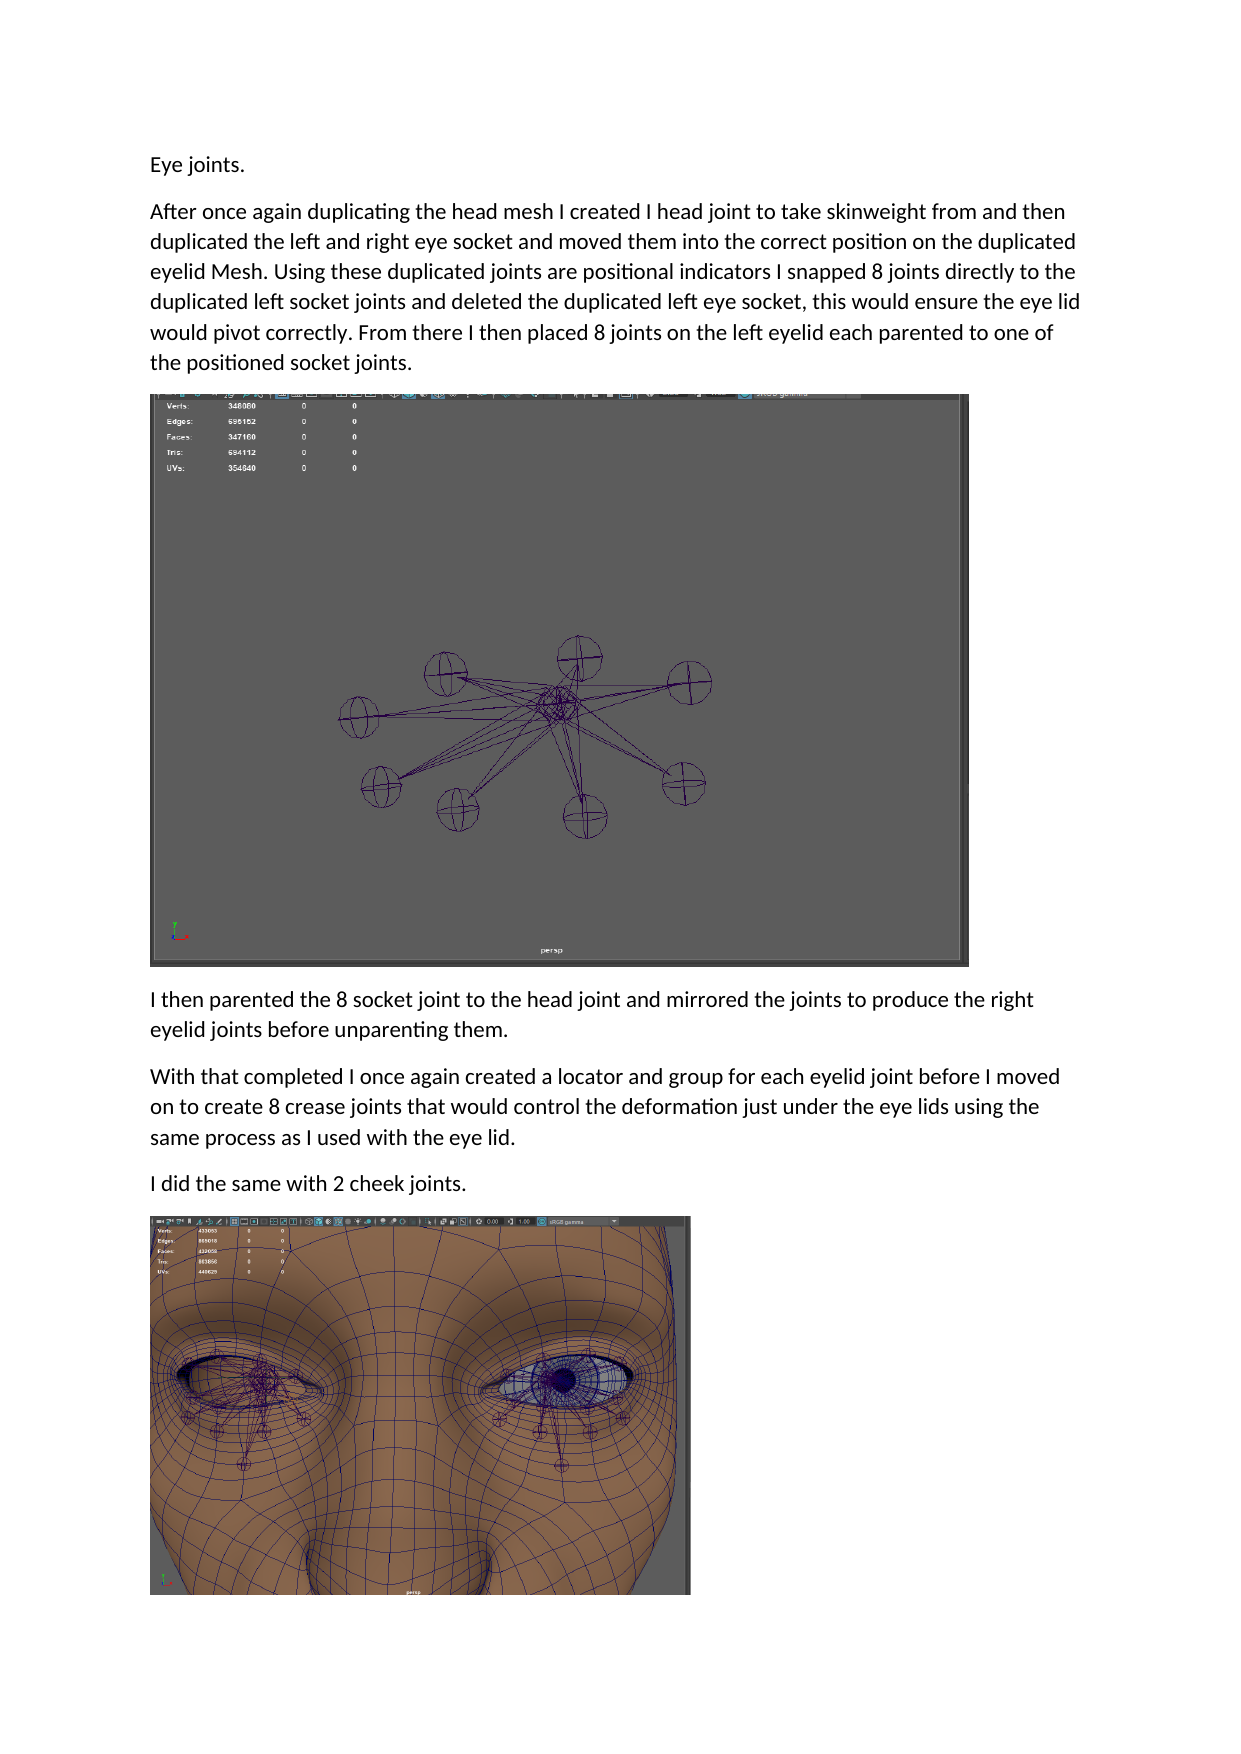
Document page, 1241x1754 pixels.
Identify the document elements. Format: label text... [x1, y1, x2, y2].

text I then parented the 8 socket joint to the head joint and mirrored the joints to produce the right eyelid joints before unparenting them. [150, 985, 1090, 1043]
text With that completed I once again created a locator and group for each eyelid joint before I moved on to create 8 crease joints that would control the deformation just under the eye lids using the same process as I used with the eye lid. [150, 1062, 1090, 1151]
text Eye joints. [150, 150, 1090, 178]
picture [150, 394, 969, 967]
text After once again duplicating the head mesh I created I head joint to take skinweight from and then duplicated the left and right eye socket and moved them into the correct position on the duplicated eyelid Mesh. Using these duplicated joints are positional indicators I snapped 8 joints directly to the duplicated left socket joints and deleted the duplicated left eye socket, this would ensure the eye lid would pivot correctly. From there I then placed 8 joints on the left eyelid each parented to one of the positioned socket joints. [150, 197, 1090, 376]
picture [150, 1216, 691, 1595]
text I did the same with 2 cheek joints. [150, 1169, 1090, 1197]
